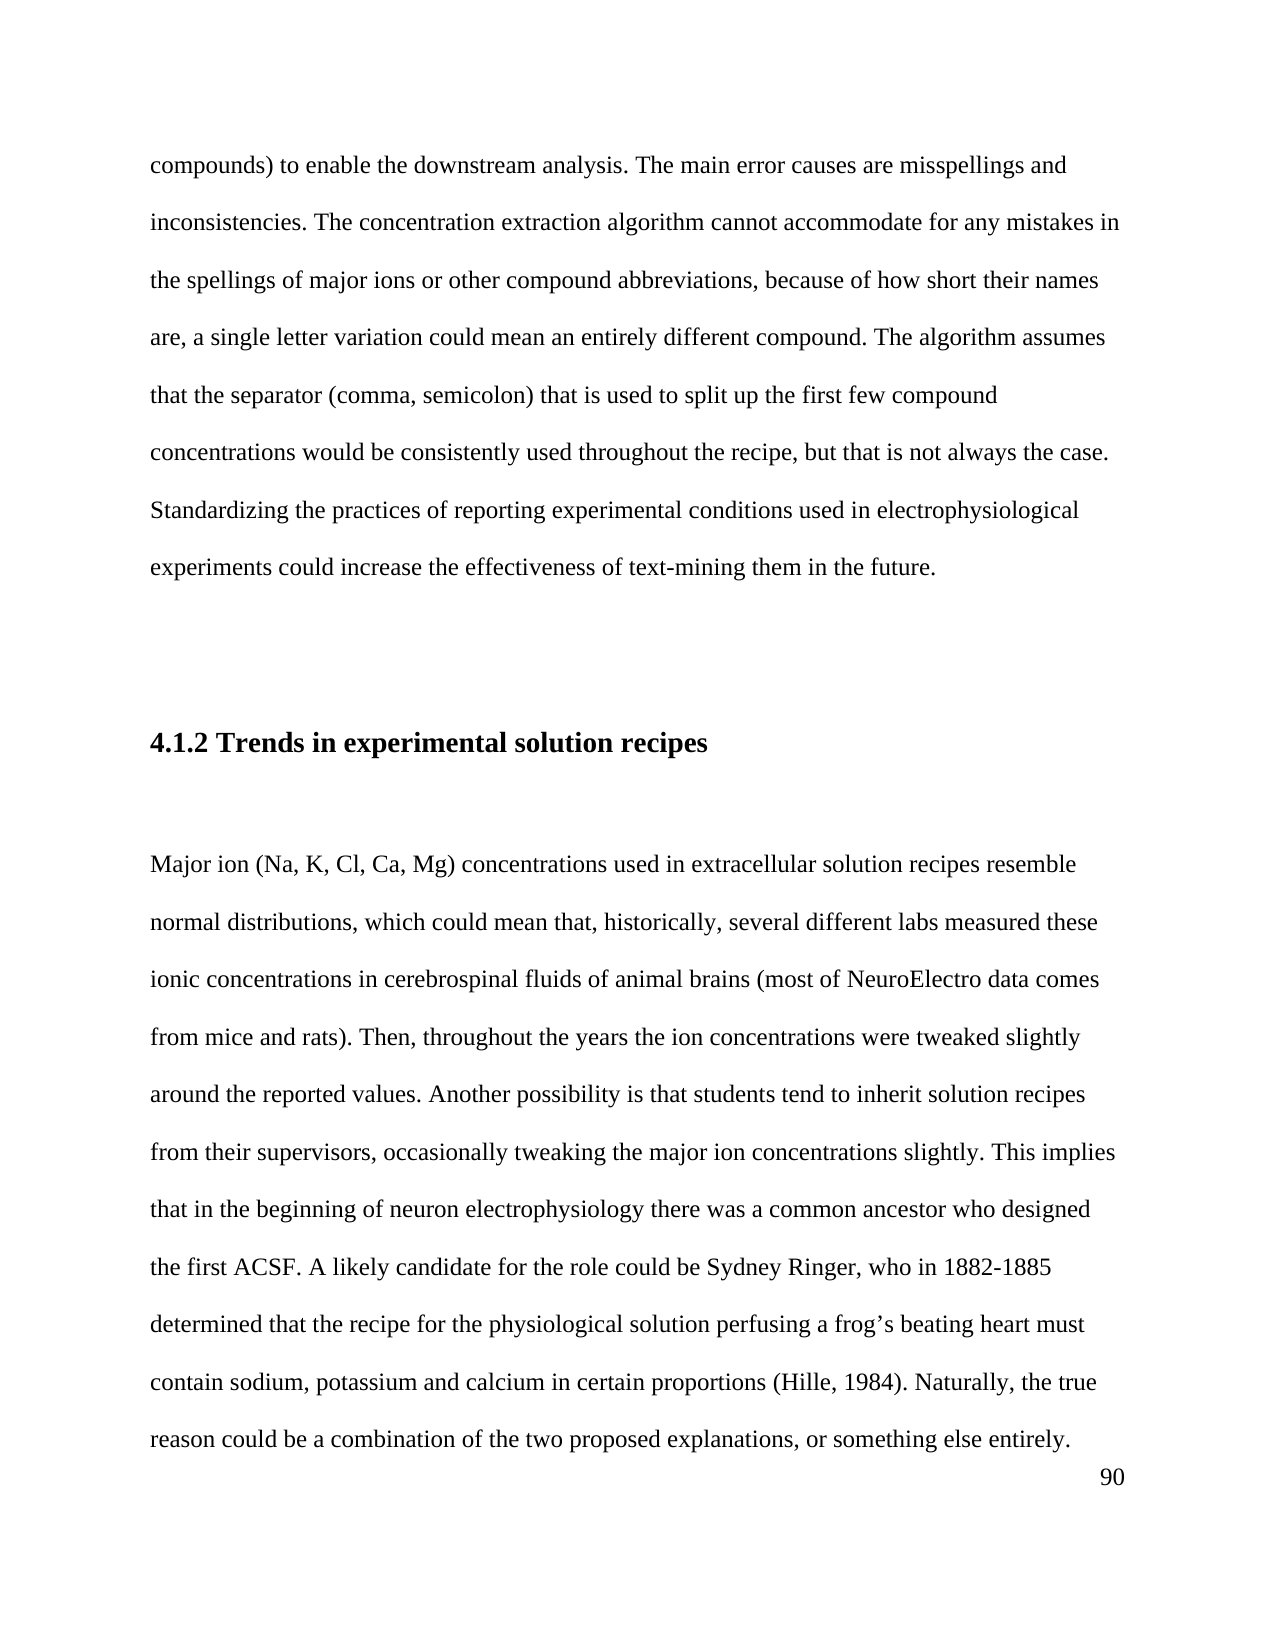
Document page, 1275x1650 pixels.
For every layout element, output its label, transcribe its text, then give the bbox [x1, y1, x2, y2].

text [150, 849, 1125, 1453]
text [150, 150, 1125, 581]
subtitle Trends in experimental solution recipes [150, 725, 1125, 758]
